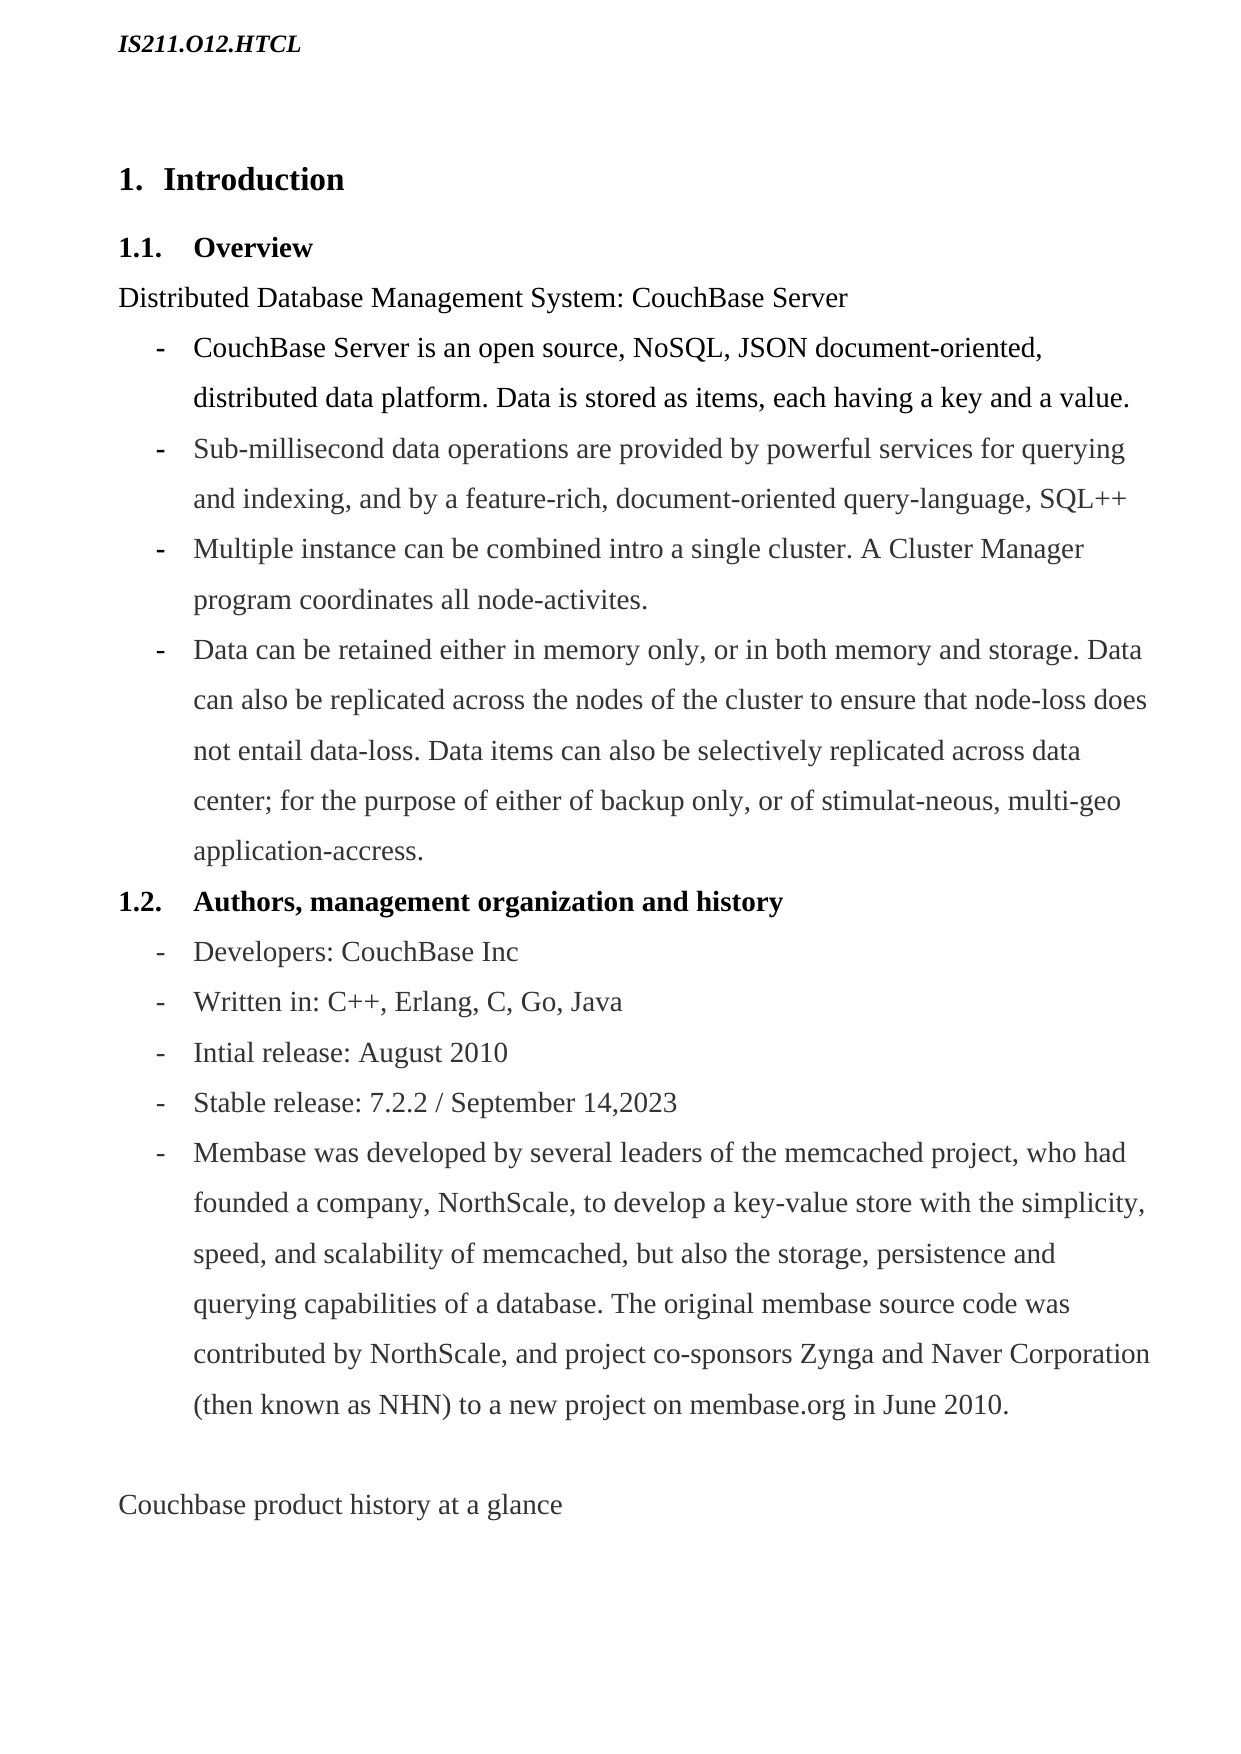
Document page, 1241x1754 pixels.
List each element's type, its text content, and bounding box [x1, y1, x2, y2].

text Distributed Database Management System: CouchBase Server [118, 280, 1152, 313]
subtitle Authors, management organization and history [118, 884, 1152, 917]
list CouchBase Server is an open source, NoSQL, JSON document-oriented, distributed data platform. Data is stored as items, each having a key and a value. [156, 330, 1152, 414]
list Data can be retained either in memory only, or in both memory and storage. Data can also be replicated across the nodes of the cluster to ensure that node-loss does not entail data-loss. Data items can also be selectively replicated across data center; for the purpose of either of backup only, or of stimulat-neous, multi-geo application-accress. [156, 632, 1152, 867]
list Developers: CouchBase Inc [156, 934, 1152, 968]
list Sub-millisecond data operations are provided by powerful services for querying and indexing, and by a feature-rich, document-oriented query-language, SQL++ [156, 431, 1152, 515]
list Written in: C++, Erlang, C, Go, Java [156, 984, 1152, 1018]
subtitle Introduction [118, 160, 1152, 198]
subtitle Overview [118, 230, 1152, 263]
list Multiple instance can be combined intro a single cluster. A Cluster Manager program coordinates all node-activites. [156, 532, 1152, 615]
list Stable release: 7.2.2 / September 14,2023 [156, 1085, 1152, 1118]
list Intial release: August 2010 [156, 1035, 1152, 1068]
text Couchbase product history at a glance [118, 1487, 1152, 1521]
list Membase was developed by several leaders of the memcached project, who had founded a company, NorthScale, to develop a key-value store with the simplicity, speed, and scalability of memcached, but also the storage, persistence and querying capabilities of a database. The original membase source code was contributed by NorthScale, and project co-sponsors Zynga and Naver Corporation (then known as NHN) to a new project on membase.org in June 2010. [156, 1135, 1152, 1420]
